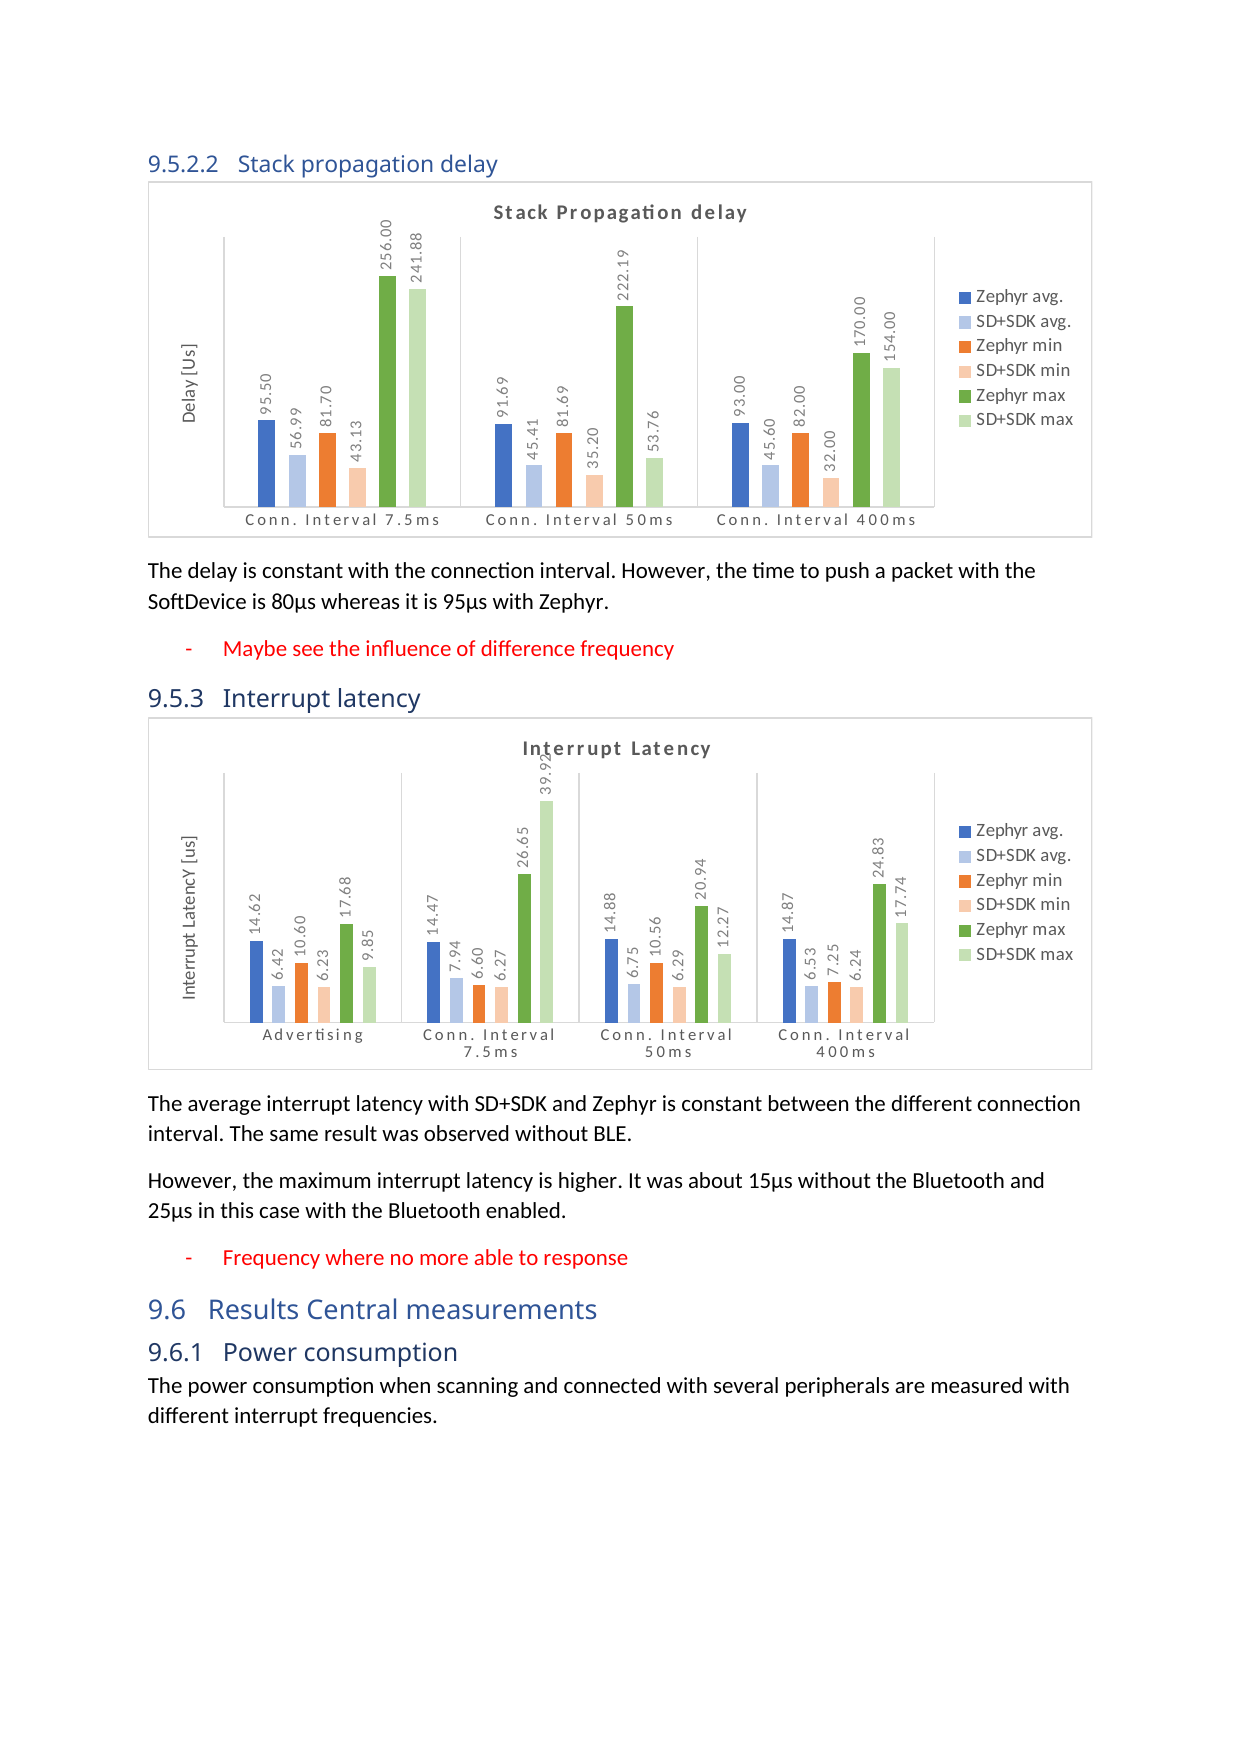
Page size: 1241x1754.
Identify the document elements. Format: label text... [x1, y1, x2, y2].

list Frequency where no more able to response [185, 1243, 1093, 1271]
text The delay is constant with the connection interval. However, the time to push a packet with the SoftDevice is 80µs whereas it is 95µs with Zephyr. [148, 557, 1093, 615]
list Maybe see the influence of difference frequency [185, 634, 1093, 662]
subtitle Interrupt latency [148, 681, 1093, 715]
text However, the maximum interrupt latency is higher. It was about 15µs without the Bluetooth and 25µs in this case with the Bluetooth enabled. [148, 1166, 1093, 1224]
text The power consumption when scanning and connected with several peripherals are measured with different interrupt frequencies. [148, 1371, 1093, 1429]
subtitle Power consumption [148, 1334, 1093, 1368]
subtitle Stack propagation delay [148, 148, 1093, 179]
subtitle Results Central measurements [148, 1290, 1093, 1327]
text The average interrupt latency with SD+SDK and Zephyr is constant between the different connection interval. The same result was observed without BLE. [148, 1089, 1093, 1147]
